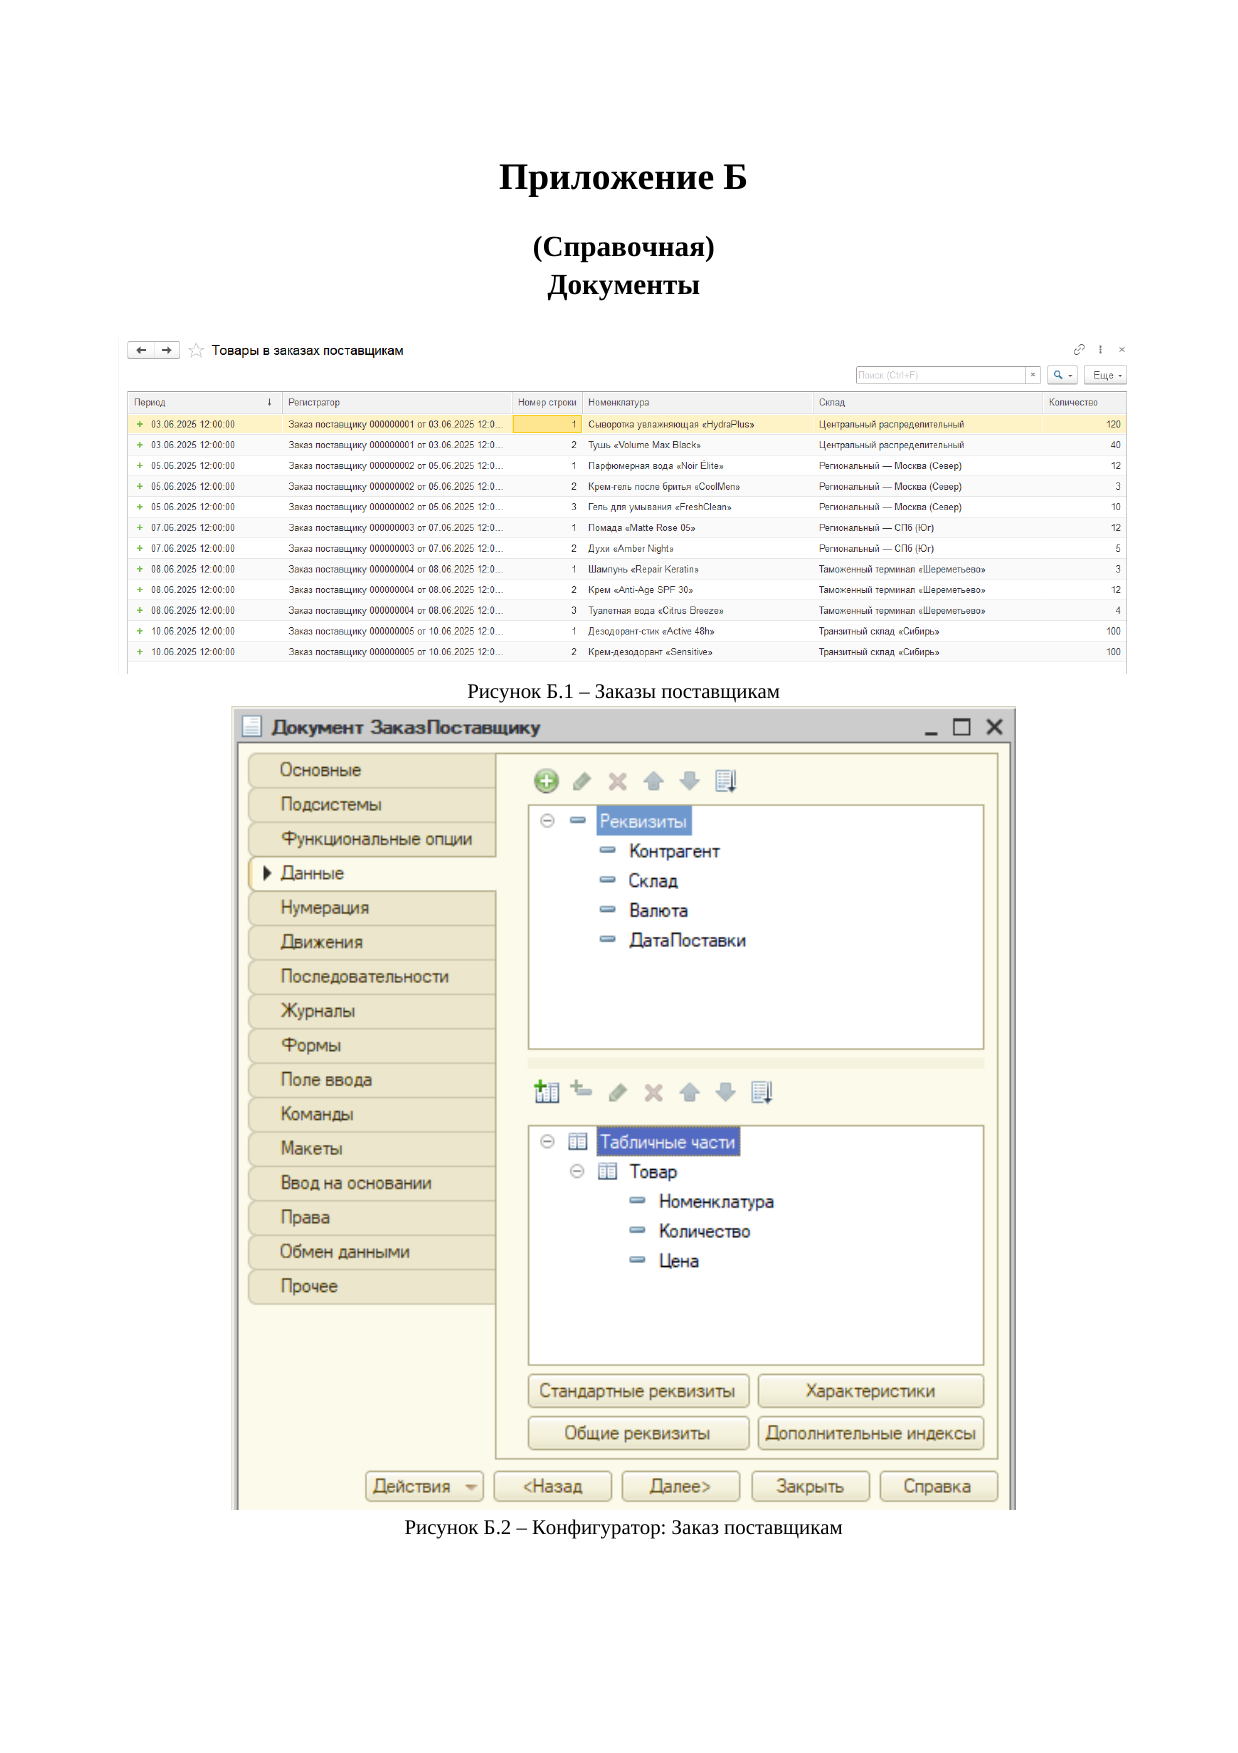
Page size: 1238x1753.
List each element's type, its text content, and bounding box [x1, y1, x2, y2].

picture [118, 337, 1129, 674]
text Рисунок Б.1 – Заказы поставщикам [119, 679, 1128, 703]
text (Справочная) [119, 229, 1128, 262]
text Рисунок Б.2 – Конфигуратор: Заказ поставщикам [119, 1514, 1128, 1539]
subtitle Приложение Б [119, 154, 1128, 197]
text Документы [119, 267, 1128, 301]
picture [231, 706, 1016, 1510]
